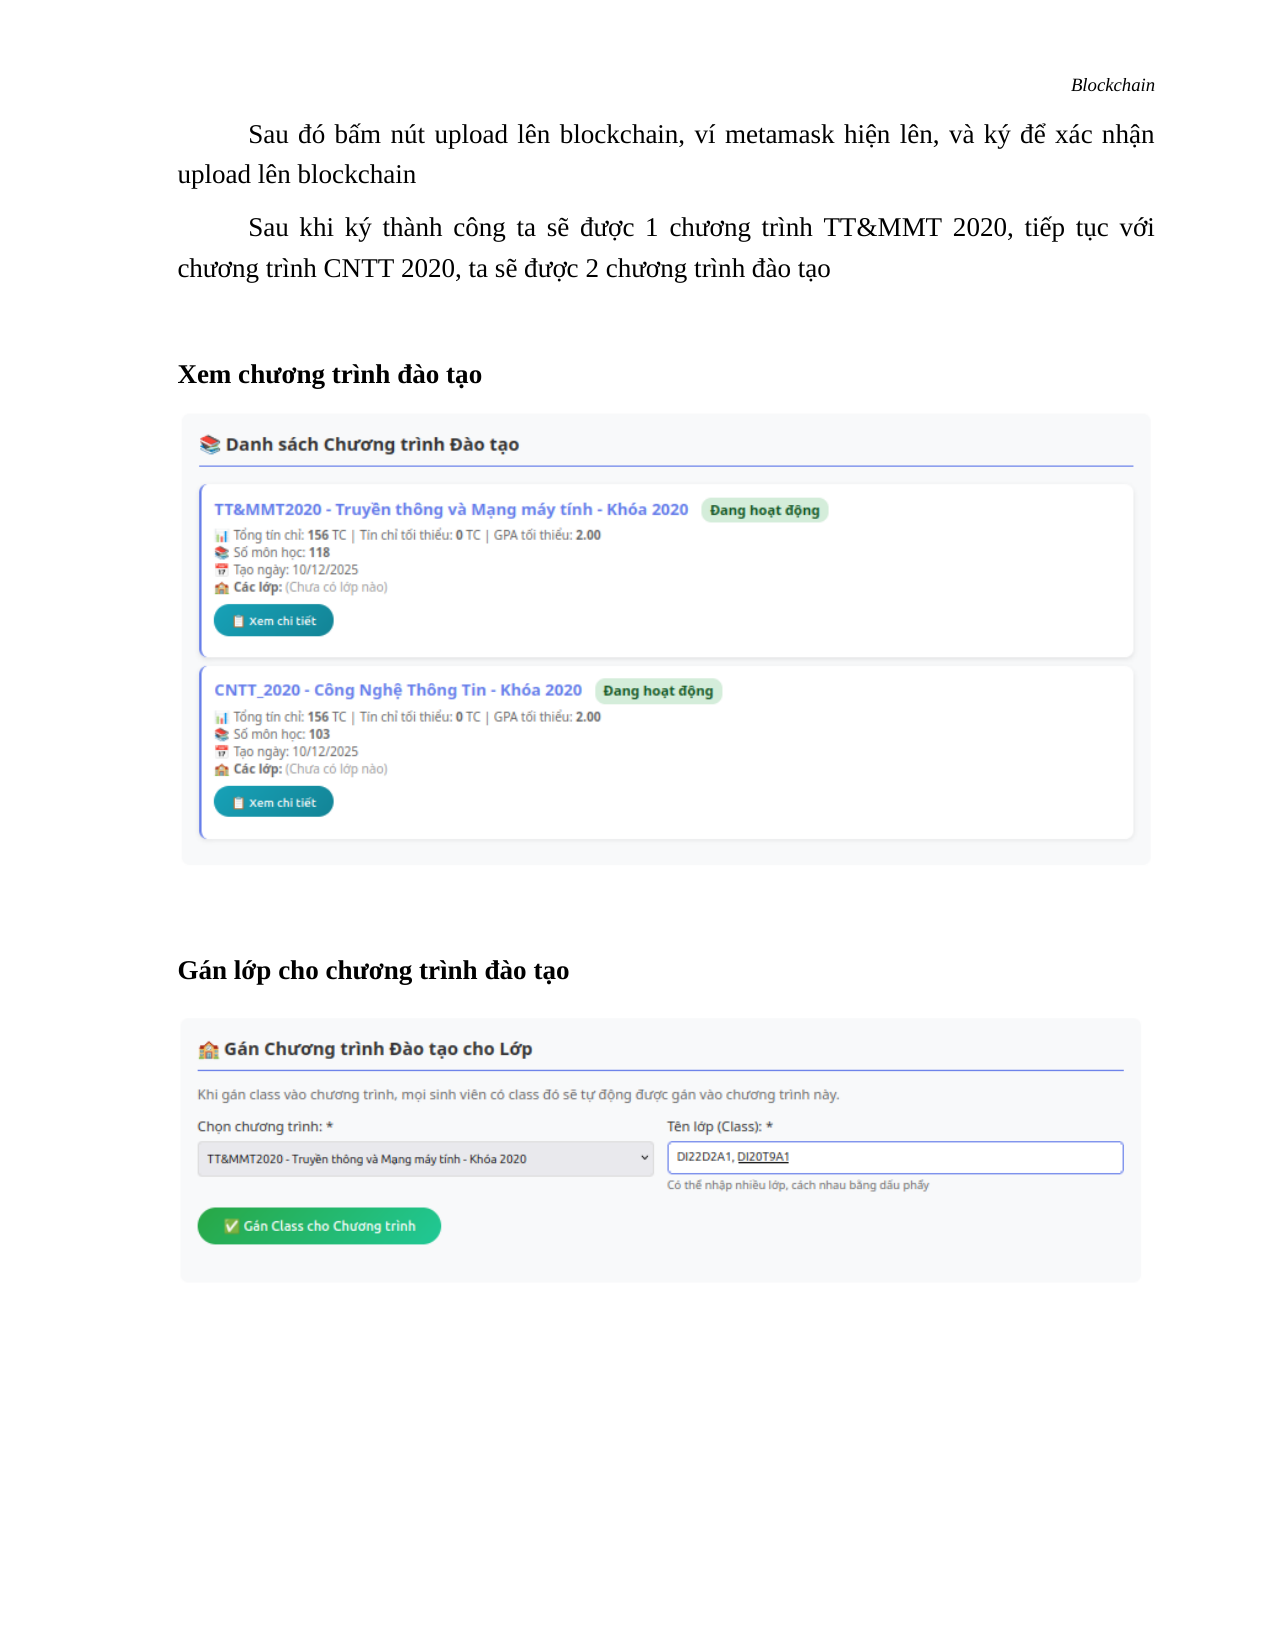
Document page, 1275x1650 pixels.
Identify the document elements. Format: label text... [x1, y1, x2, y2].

picture [177, 410, 1157, 880]
picture [177, 1007, 1157, 1290]
text Sau khi ký thành công ta sẽ được 1 chương trình TT&MMT 2020, tiếp tục với chương trình CNTT 2020, ta sẽ được 2 chương trình đào tạo [177, 211, 1157, 283]
text Gán lớp cho chương trình đào tạo [177, 954, 1157, 985]
text Xem chương trình đào tạo [177, 358, 1157, 389]
text Sau đó bấm nút upload lên blockchain, ví metamask hiện lên, và ký để xác nhận upload lên blockchain [177, 118, 1157, 190]
